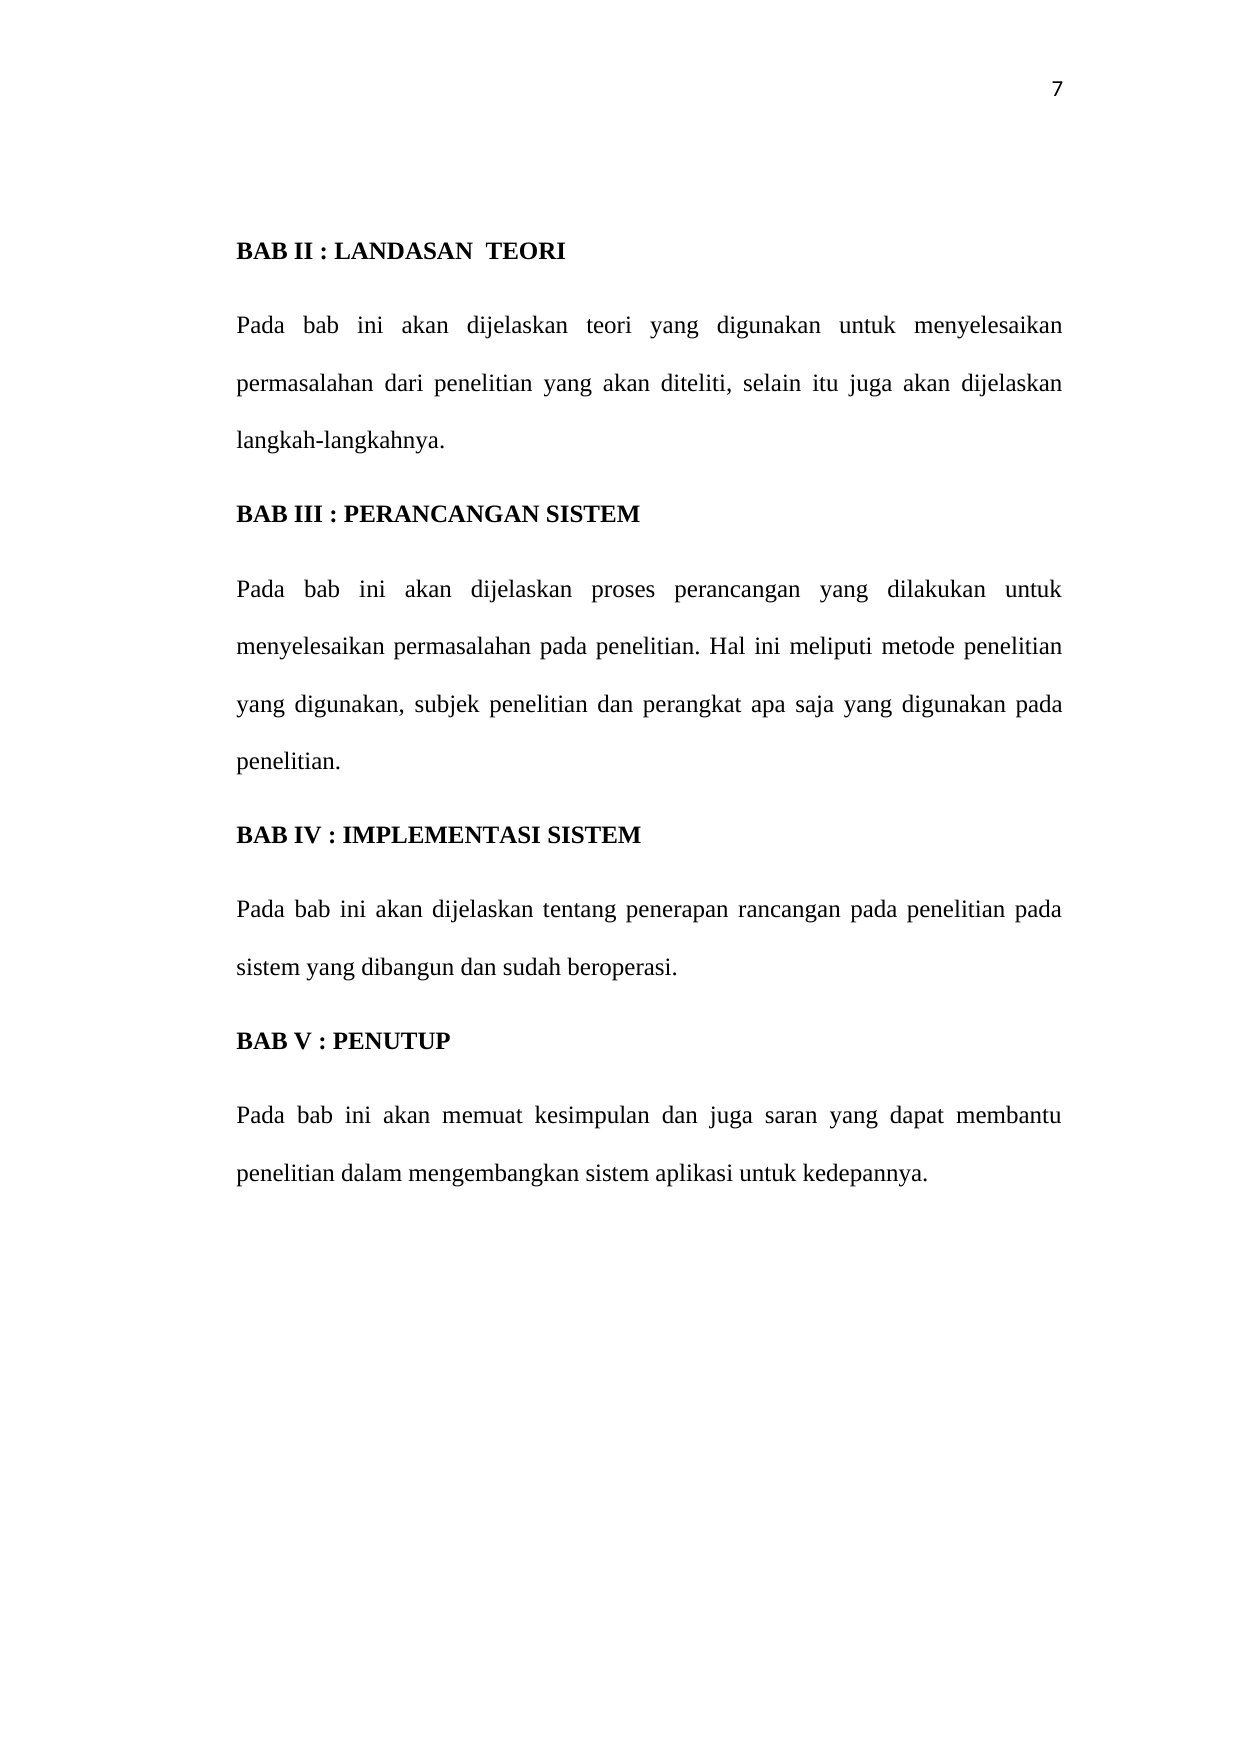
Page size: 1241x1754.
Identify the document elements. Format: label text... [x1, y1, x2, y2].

text BAB II : LANDASAN TEORI [236, 236, 1063, 265]
text Pada bab ini akan dijelaskan teori yang digunakan untuk menyelesaikan permasalahan dari penelitian yang akan diteliti, selain itu juga akan dijelaskan langkah-langkahnya. [236, 310, 1063, 454]
text BAB IV : IMPLEMENTASI SISTEM [236, 820, 1063, 849]
text BAB V : PENUTUP [236, 1026, 1063, 1055]
text Pada bab ini akan memuat kesimpulan dan juga saran yang dapat membantu penelitian dalam mengembangkan sistem aplikasi untuk kedepannya. [236, 1100, 1063, 1187]
text Pada bab ini akan dijelaskan tentang penerapan rancangan pada penelitian pada sistem yang dibangun dan sudah beroperasi. [236, 894, 1063, 981]
text Pada bab ini akan dijelaskan proses perancangan yang dilakukan untuk menyelesaikan permasalahan pada penelitian. Hal ini meliputi metode penelitian yang digunakan, subjek penelitian dan perangkat apa saja yang digunakan pada penelitian. [236, 574, 1063, 775]
text BAB III : PERANCANGAN SISTEM [236, 499, 1063, 528]
